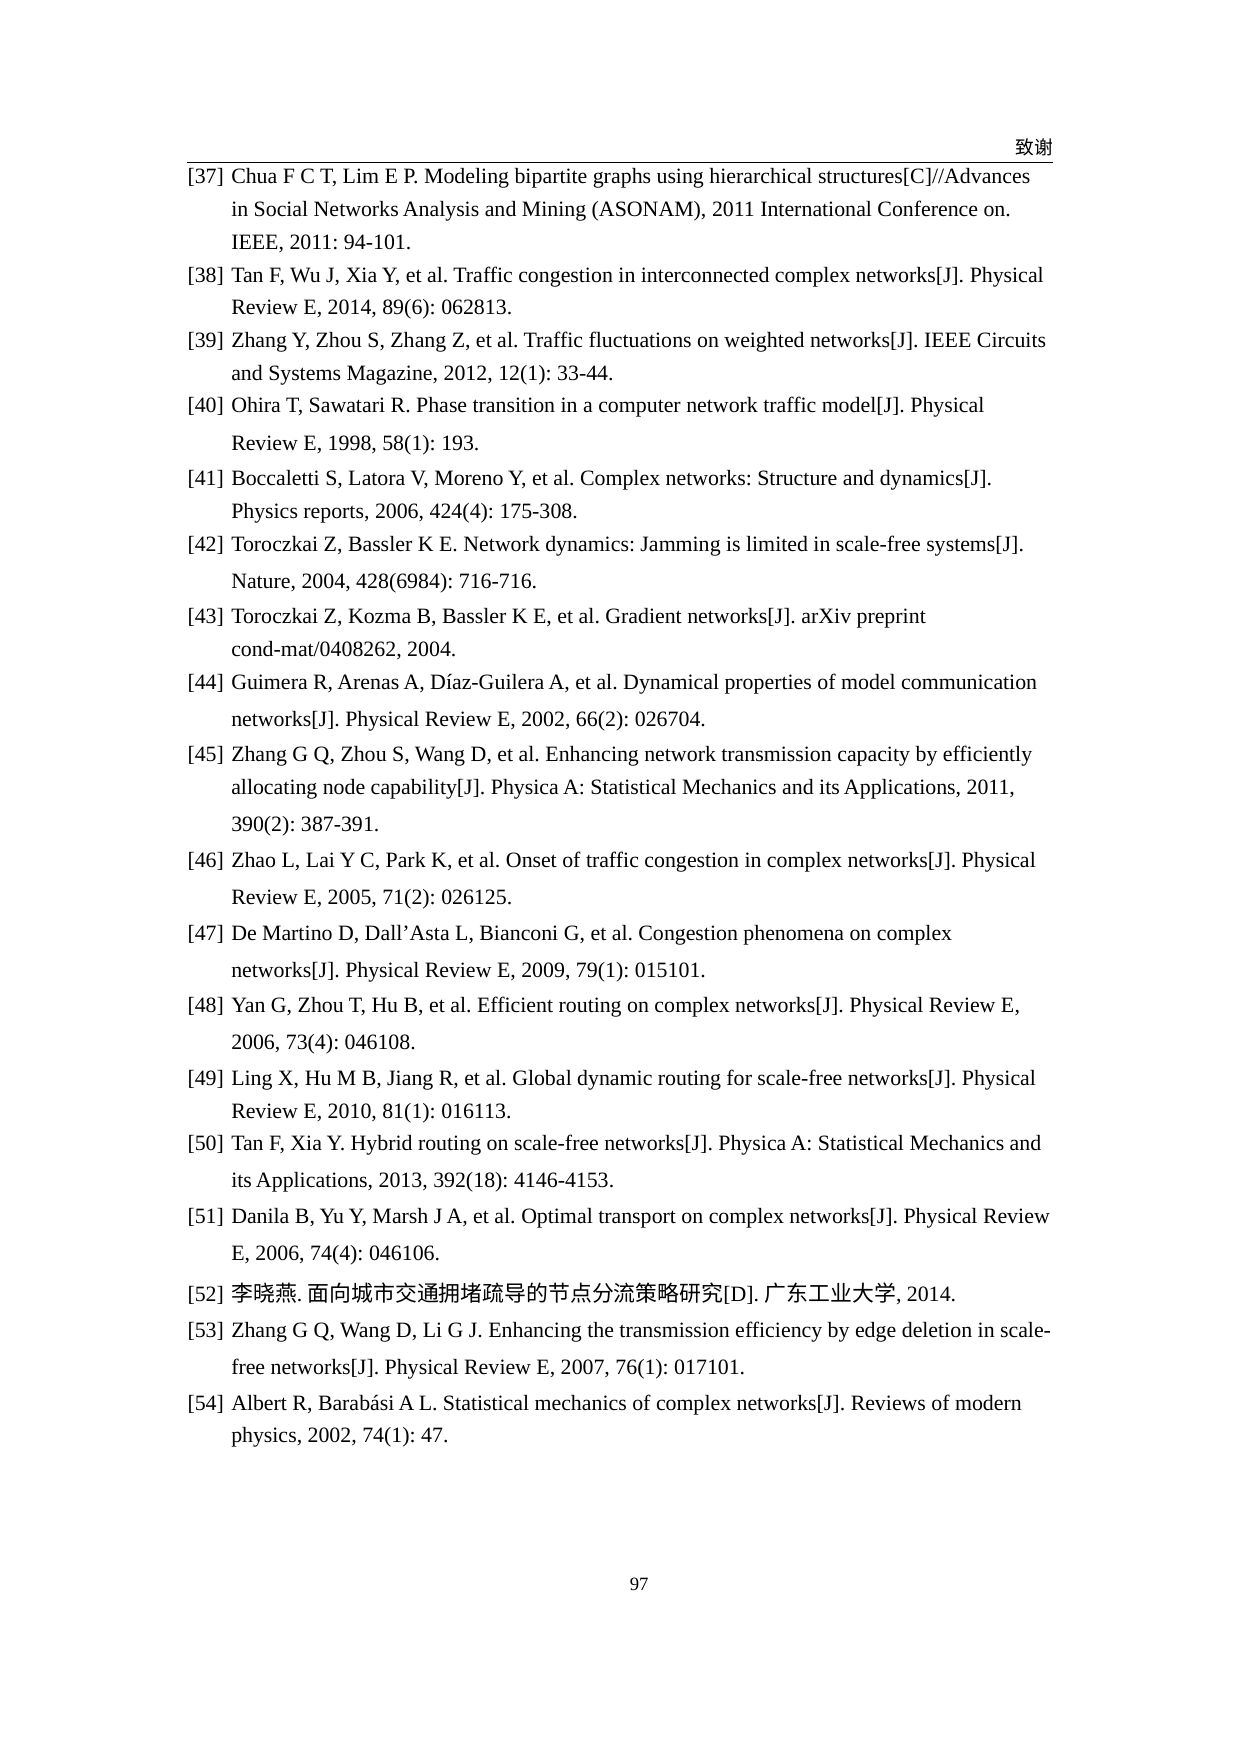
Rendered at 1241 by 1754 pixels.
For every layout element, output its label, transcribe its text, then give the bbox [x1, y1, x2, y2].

list Zhang G Q, Zhou S, Wang D, et al. Enhancing network transmission capacity by efficiently allocating node capability[J]. Physica A: Statistical Mechanics and its Applications, 2011, 390(2): 387-391. [187, 741, 1053, 838]
list Danila B, Yu Y, Marsh J A, et al. Optimal transport on complex networks[J]. Physical Review E, 2006, 74(4): 046106. [187, 1203, 1053, 1267]
list Ohira T, Sawatari R. Phase transition in a computer network traffic model[J]. Physical Review E, 1998, 58(1): 193. [187, 392, 1053, 456]
list Zhang Y, Zhou S, Zhang Z, et al. Traffic fluctuations on weighted networks[J]. IEEE Circuits and Systems Magazine, 2012, 12(1): 33-44. [187, 327, 1053, 385]
list Tan F, Wu J, Xia Y, et al. Traffic congestion in interconnected complex networks[J]. Physical Review E, 2014, 89(6): 062813. [187, 262, 1053, 319]
list 李晓燕. 面向城市交通拥堵疏导的节点分流策略研究[D]. 广东工业大学, 2014. [187, 1276, 1053, 1307]
list Zhang G Q, Wang D, Li G J. Enhancing the transmission efficiency by edge deletion in scale-free networks[J]. Physical Review E, 2007, 76(1): 017101. [187, 1317, 1053, 1381]
list Tan F, Xia Y. Hybrid routing on scale-free networks[J]. Physica A: Statistical Mechanics and its Applications, 2013, 392(18): 4146-4153. [187, 1130, 1053, 1194]
list De Martino D, Dall’Asta L, Bianconi G, et al. Congestion phenomena on complex networks[J]. Physical Review E, 2009, 79(1): 015101. [187, 919, 1053, 983]
list Chua F C T, Lim E P. Modeling bipartite graphs using hierarchical structures[C]//Advances in Social Networks Analysis and Mining (ASONAM), 2011 International Conference on. IEEE, 2011: 94-101. [187, 163, 1053, 254]
list Toroczkai Z, Bassler K E. Network dynamics: Jamming is limited in scale-free systems[J]. Nature, 2004, 428(6984): 716-716. [187, 531, 1053, 594]
list Boccaletti S, Latora V, Moreno Y, et al. Complex networks: Structure and dynamics[J]. Physics reports, 2006, 424(4): 175-308. [187, 465, 1053, 523]
list Albert R, Barabási A L. Statistical mechanics of complex networks[J]. Reviews of modern physics, 2002, 74(1): 47. [187, 1389, 1053, 1447]
list Yan G, Zhou T, Hu B, et al. Efficient routing on complex networks[J]. Physical Review E, 2006, 73(4): 046108. [187, 992, 1053, 1056]
list Toroczkai Z, Kozma B, Bassler K E, et al. Gradient networks[J]. arXiv preprint cond-mat/0408262, 2004. [187, 603, 1053, 661]
list Zhao L, Lai Y C, Park K, et al. Onset of traffic congestion in complex networks[J]. Physical Review E, 2005, 71(2): 026125. [187, 847, 1053, 911]
list Guimera R, Arenas A, Díaz-Guilera A, et al. Dynamical properties of model communication networks[J]. Physical Review E, 2002, 66(2): 026704. [187, 669, 1053, 732]
list Ling X, Hu M B, Jiang R, et al. Global dynamic routing for scale-free networks[J]. Physical Review E, 2010, 81(1): 016113. [187, 1065, 1053, 1123]
